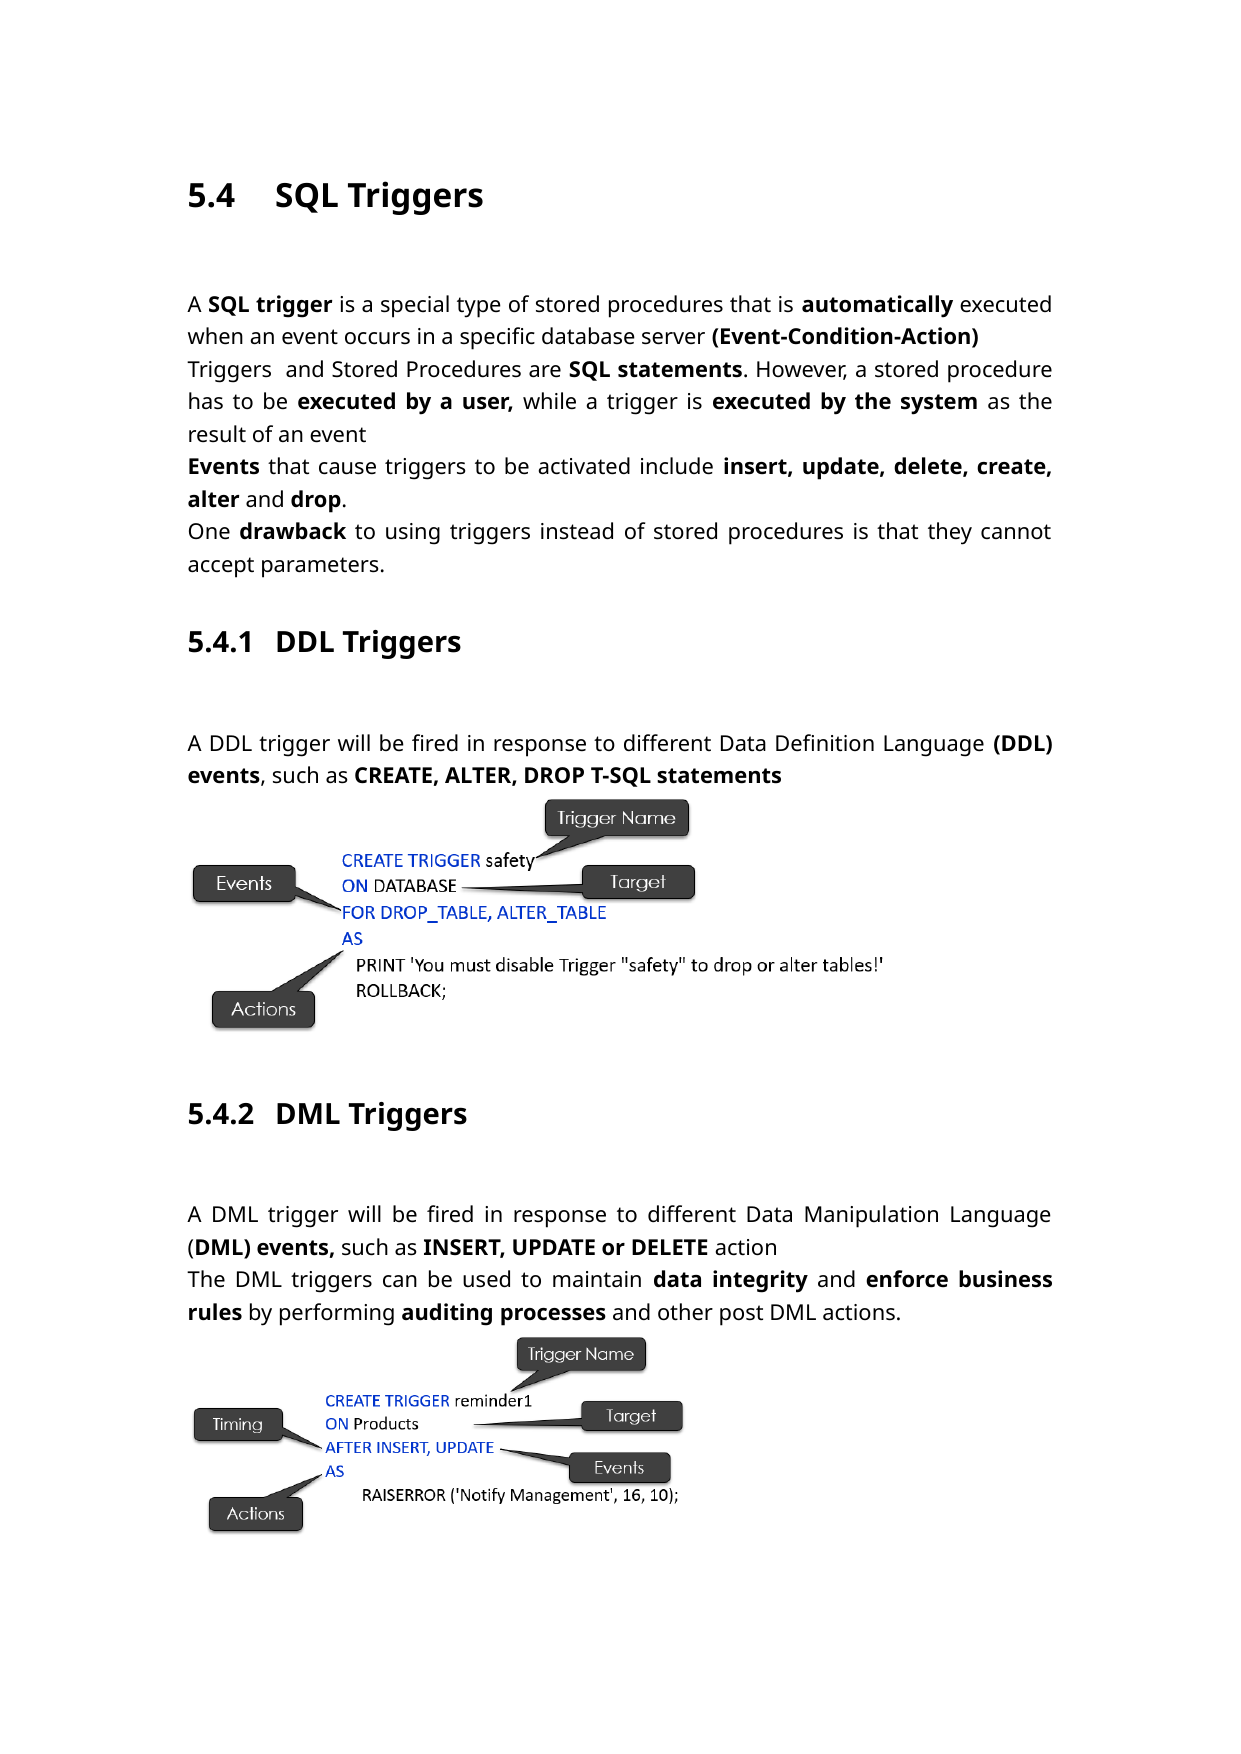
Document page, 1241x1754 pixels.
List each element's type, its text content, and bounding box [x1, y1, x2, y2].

text Events that cause triggers to be activated include insert, update, delete, create, alter and drop. [187, 450, 1053, 515]
text One drawback to using triggers instead of stored procedures is that they cannot accept parameters. [187, 515, 1053, 580]
subtitle SQL Triggers [187, 162, 1053, 227]
subtitle DML Triggers [187, 1080, 1053, 1145]
text Triggers and Stored Procedures are SQL statements. However, a stored procedure has to be executed by a user, while a trigger is executed by the system as the result of an event [187, 352, 1053, 450]
picture [187, 791, 892, 1040]
text A SQL trigger is a special type of stored procedures that is automatically executed when an event occurs in a specific database server (Event-Condition-Action) [187, 287, 1053, 352]
text A DML trigger will be fired in response to different Data Manipulation Language (DML) events, such as INSERT, UPDATE or DELETE action [187, 1198, 1053, 1263]
subtitle DDL Triggers [187, 609, 1053, 674]
text The DML triggers can be used to maintain data integrity and enforce business rules by performing auditing processes and other post DML actions. [187, 1263, 1053, 1328]
text A DDL trigger will be fired in response to different Data Definition Language (DDL) events, such as CREATE, ALTER, DROP T-SQL statements [187, 726, 1053, 791]
picture [187, 1327, 698, 1545]
